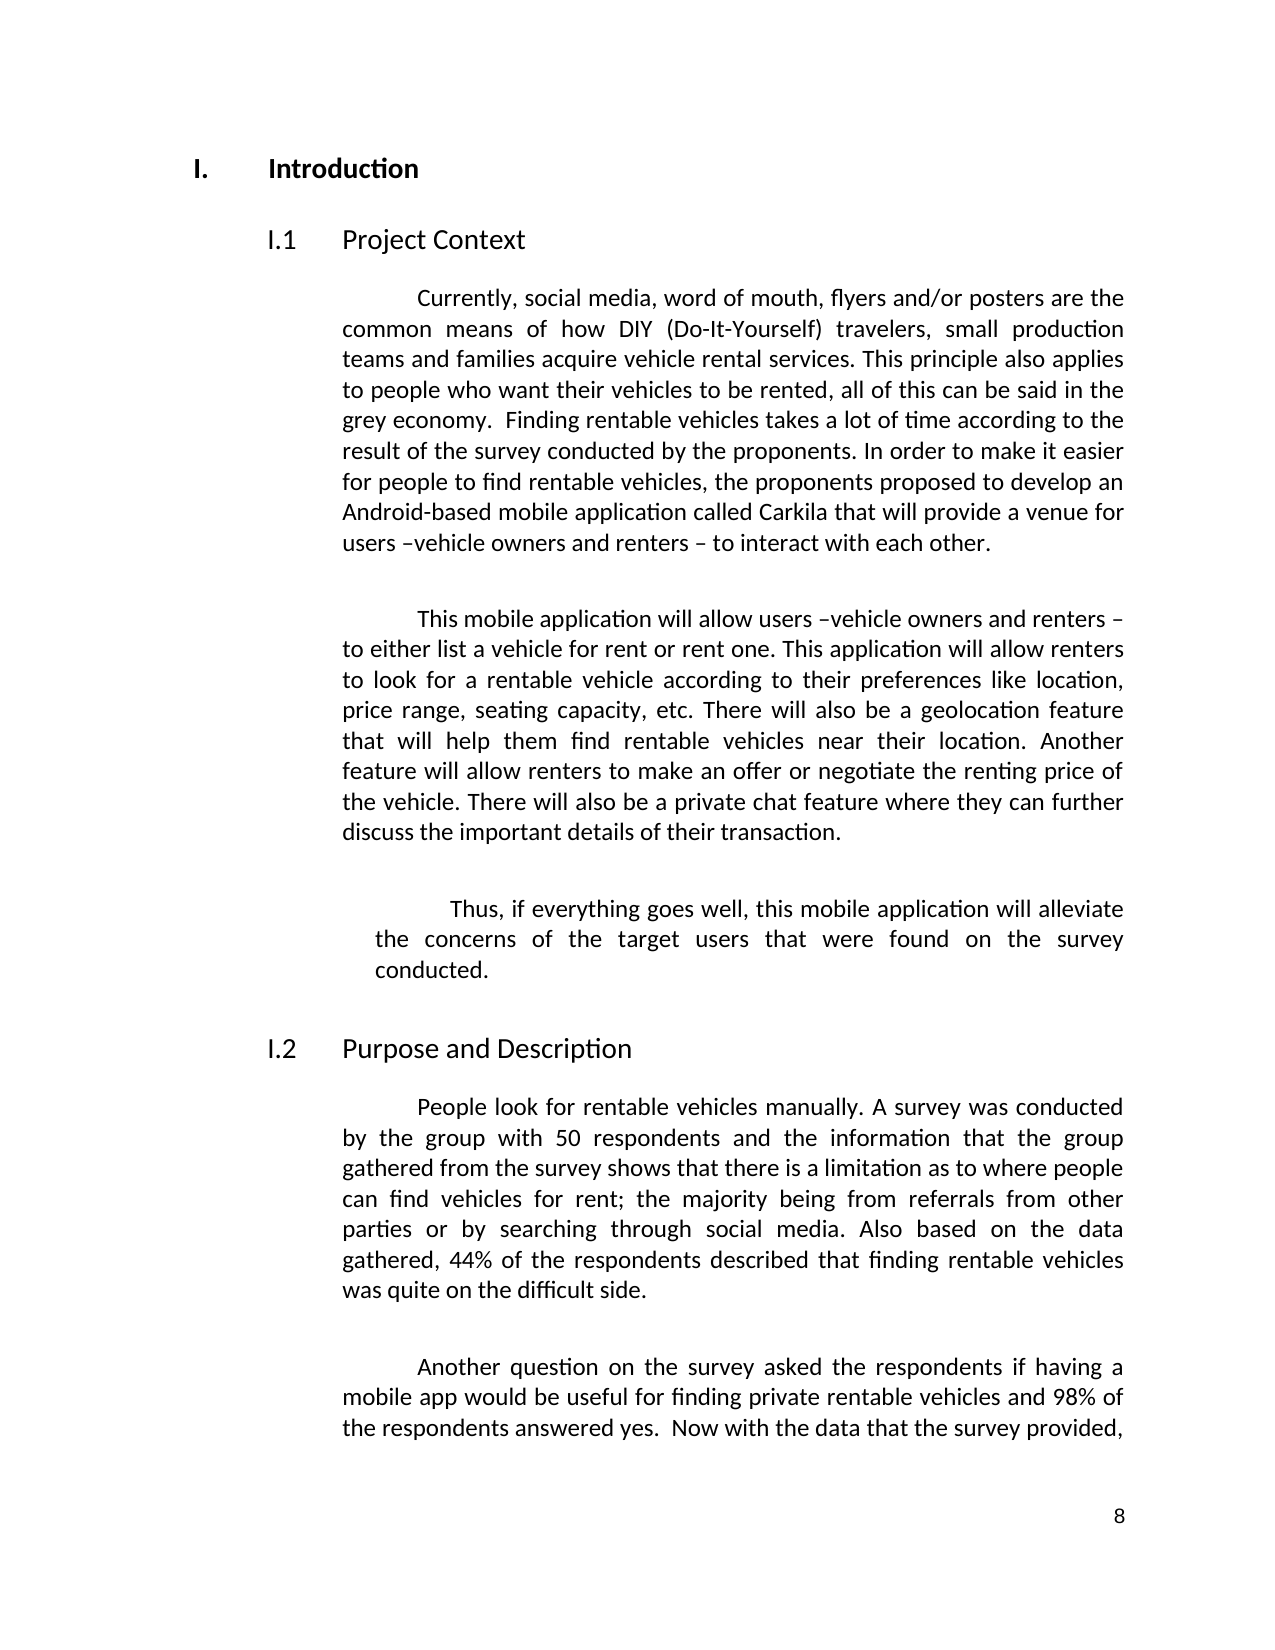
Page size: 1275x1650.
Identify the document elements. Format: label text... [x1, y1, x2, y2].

text This mobile application will allow users –vehicle owners and renters – to either list a vehicle for rent or rent one. This application will allow renters to look for a rentable vehicle according to their preferences like location, price range, seating capacity, etc. There will also be a geolocation feature that will help them find rentable vehicles near their location. Another feature will allow renters to make an offer or negotiate the renting price of the vehicle. There will also be a private chat feature where they can further discuss the important details of their transaction. [342, 603, 1125, 847]
subtitle Project Context [267, 221, 1125, 257]
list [342, 1351, 1125, 1442]
subtitle Purpose and Description [267, 1031, 1125, 1066]
subtitle Introduction [193, 150, 1125, 186]
list People look for rentable vehicles manually. A survey was conducted by the group with 50 respondents and the information that the group gathered from the survey shows that there is a limitation as to where people can find vehicles for rent; the majority being from referrals from other parties or by searching through social media. Also based on the data gathered, 44% of the respondents described that finding rentable vehicles was quite on the difficult side. [342, 1092, 1125, 1305]
text Currently, social media, word of mouth, flyers and/or posters are the common means of how DIY (Do-It-Yourself) travelers, small production teams and families acquire vehicle rental services. This principle also applies to people who want their vehicles to be rented, all of this can be said in the grey economy. Finding rentable vehicles takes a lot of time according to the result of the survey conducted by the proponents. In order to make it easier for people to find rentable vehicles, the proponents proposed to develop an Android-based mobile application called Carkila that will provide a venue for users –vehicle owners and renters – to interact with each other. [342, 282, 1125, 557]
text Thus, if everything goes well, this mobile application will alleviate the concerns of the target users that were found on the survey conducted. [375, 893, 1125, 984]
